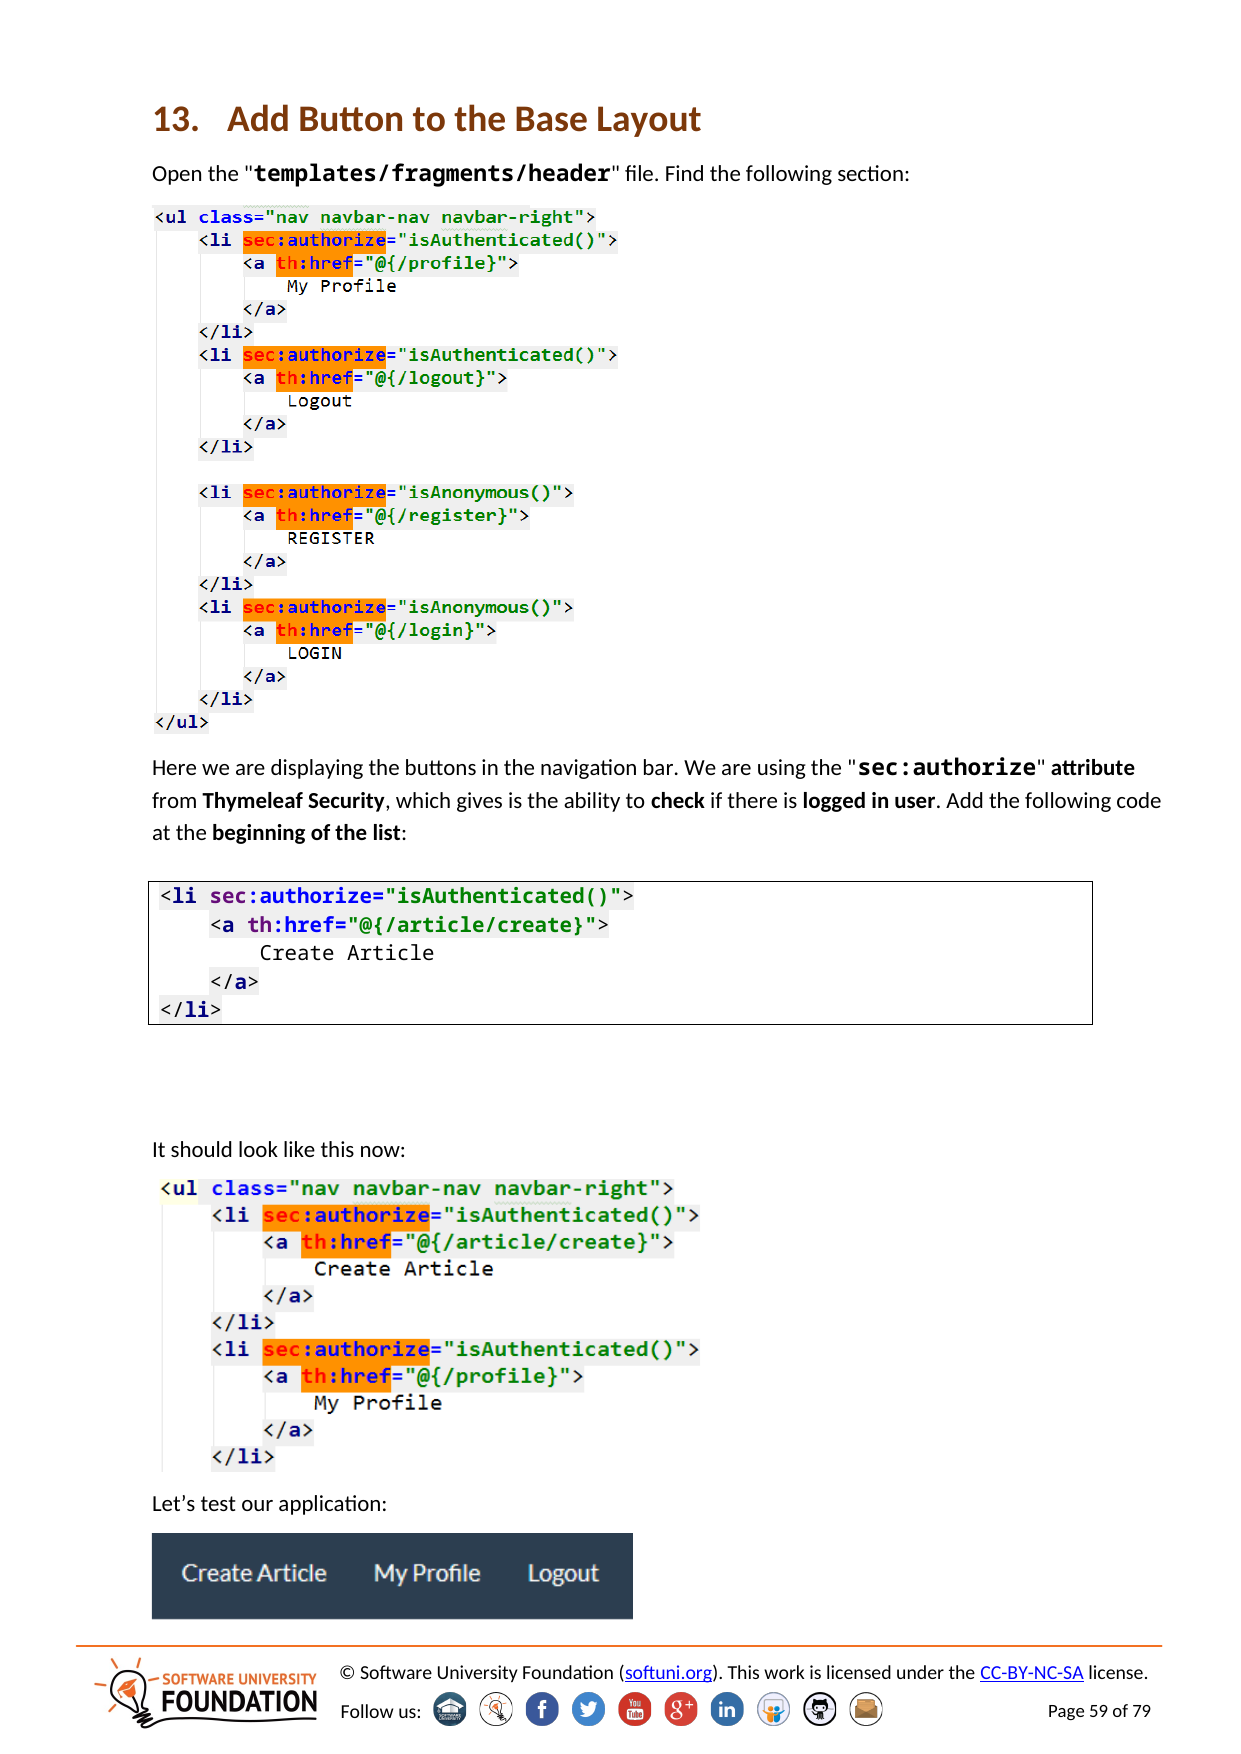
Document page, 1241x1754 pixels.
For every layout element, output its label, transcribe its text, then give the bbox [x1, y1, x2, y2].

picture [93, 1656, 317, 1729]
picture [433, 1692, 467, 1726]
picture [151, 205, 623, 734]
text Let’s test our application: [152, 1489, 1163, 1517]
picture [849, 1692, 883, 1726]
picture [151, 1179, 714, 1472]
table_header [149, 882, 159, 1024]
picture [525, 1692, 559, 1726]
picture [479, 1692, 513, 1726]
text Open the "templates/fragments/header" file. Find the following section: [152, 156, 1163, 188]
picture [757, 1692, 790, 1726]
text Here we are displaying the buttons in the navigation bar. We are using the "sec:authorize" attribute from Thymeleaf Security, which gives is the ability to check if there is logged in user. Add the following code at the beginning of the list: [152, 751, 1163, 846]
text It should look like this now: [152, 1135, 1163, 1163]
picture [664, 1692, 698, 1726]
picture [572, 1692, 605, 1726]
subtitle Add Button to the Base Layout [152, 95, 1163, 141]
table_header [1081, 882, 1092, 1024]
picture [618, 1692, 652, 1726]
picture [803, 1692, 837, 1726]
picture [151, 1533, 633, 1621]
picture [710, 1692, 744, 1726]
